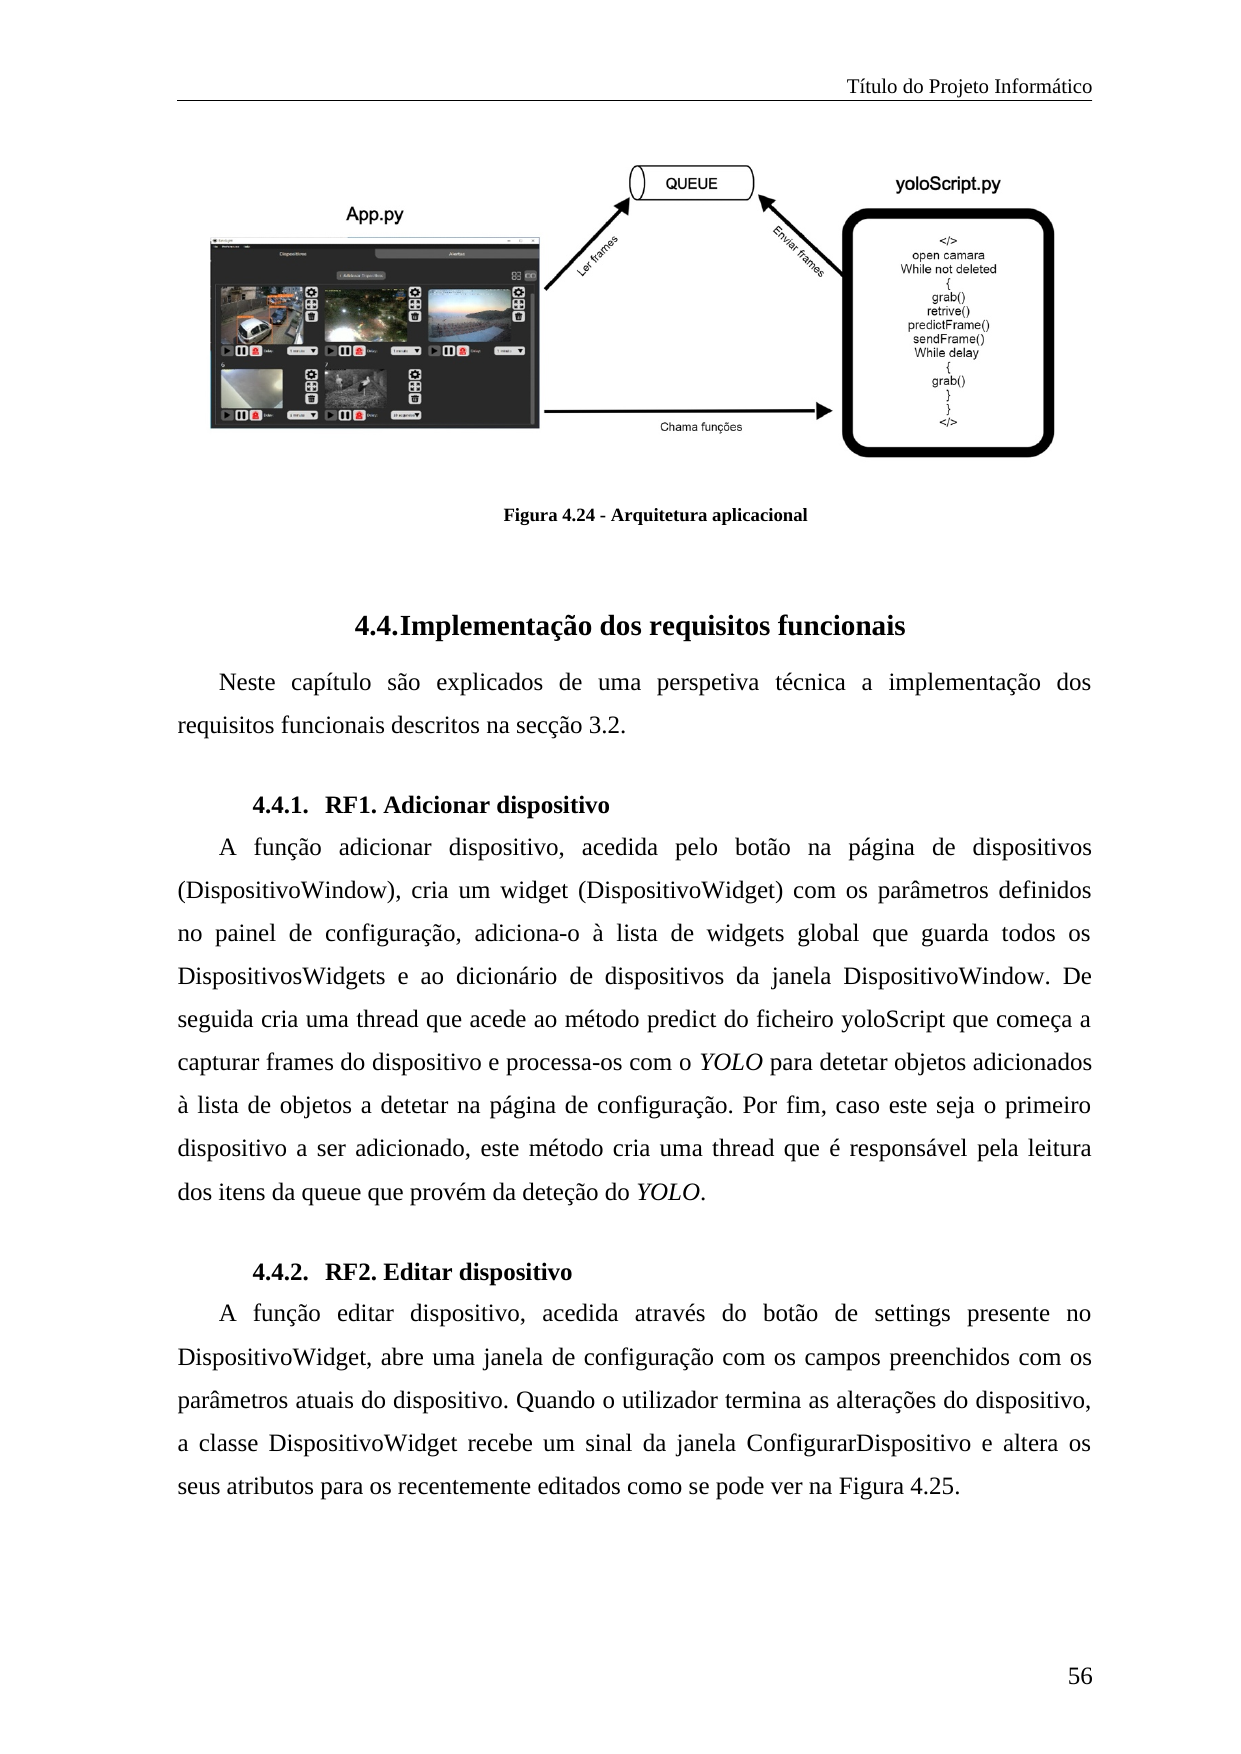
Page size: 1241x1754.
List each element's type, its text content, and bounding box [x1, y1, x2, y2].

subtitle RF2. Editar dispositivo [252, 1257, 1092, 1286]
subtitle Implementação dos requisitos funcionais [354, 608, 1092, 642]
picture [177, 148, 1093, 495]
text A função editar dispositivo, acedida através do botão de settings presente no DispositivoWidget, abre uma janela de configuração com os campos preenchidos com os parâmetros atuais do dispositivo. Quando o utilizador termina as alterações do dispositivo, a classe DispositivoWidget recebe um sinal da janela ConfigurarDispositivo e altera os seus atributos para os recentemente editados como se pode ver na Figura 4.3. [177, 1298, 1092, 1500]
text A função adicionar dispositivo, acedida pelo botão na página de dispositivos (DispositivoWindow), cria um widget (DispositivoWidget) com os parâmetros definidos no painel de configuração, adiciona-o à lista de widgets global que guarda todos os DispositivosWidgets e ao dicionário de dispositivos da janela DispositivoWindow. De seguida cria uma thread que acede ao método predict do ficheiro yoloScript que começa a capturar frames do dispositivo e processa-os com o YOLO para detetar objetos adicionados à lista de objetos a detetar na página de configuração. Por fim, caso este seja o primeiro dispositivo a ser adicionado, este método cria uma thread que é responsável pela leitura dos itens da queue que provém da deteção do YOLO. [177, 832, 1092, 1205]
text Neste capítulo são explicados de uma perspetiva técnica a implementação dos requisitos funcionais descritos na secção 3.2. [177, 667, 1092, 738]
subtitle RF1. Adicionar dispositivo [252, 790, 1092, 819]
